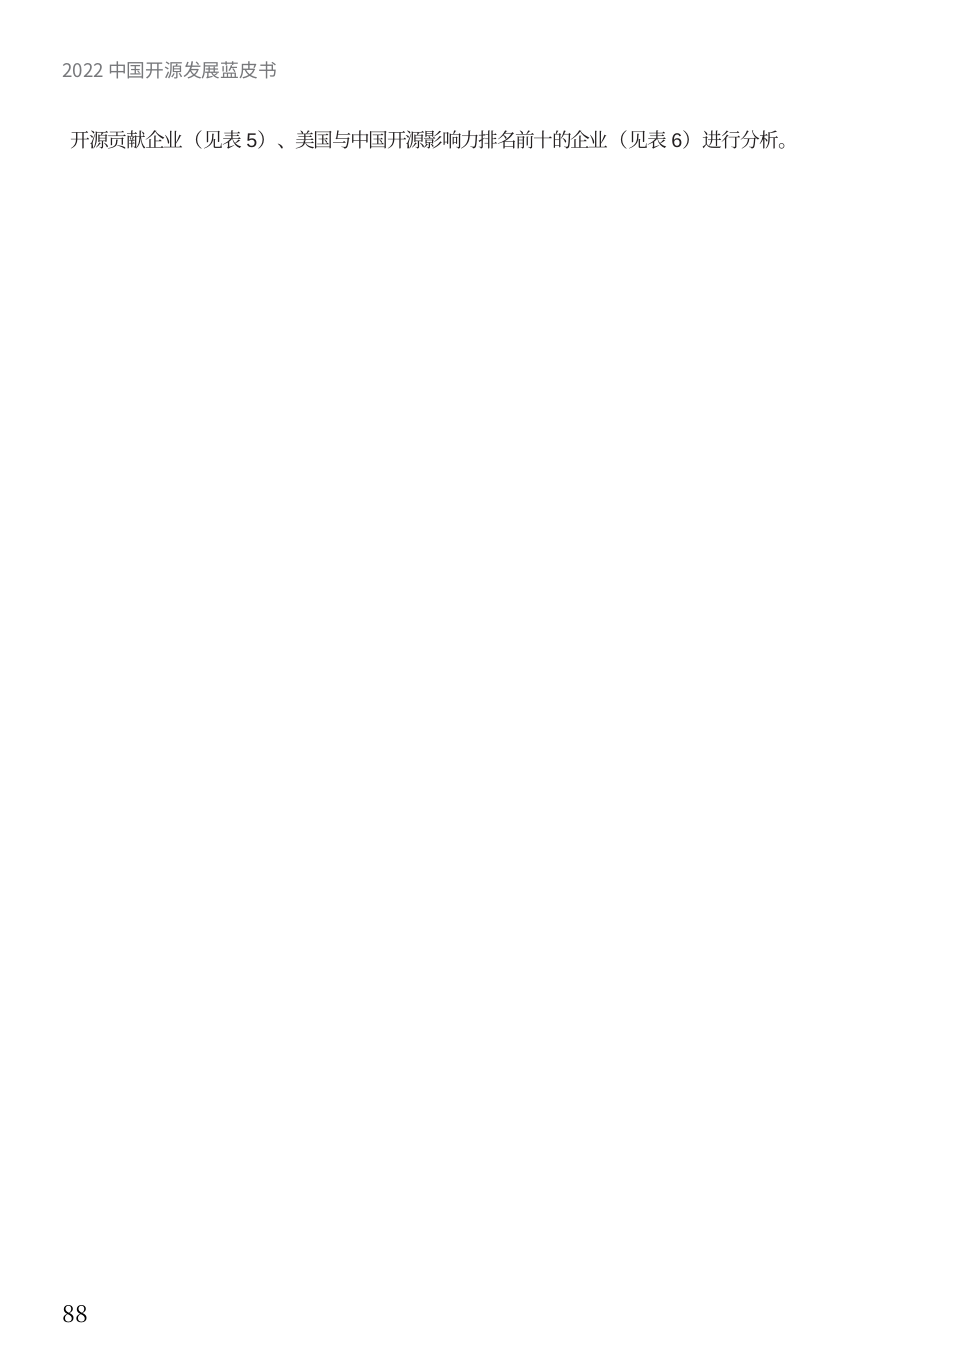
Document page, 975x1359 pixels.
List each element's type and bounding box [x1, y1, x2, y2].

text [70, 125, 905, 153]
